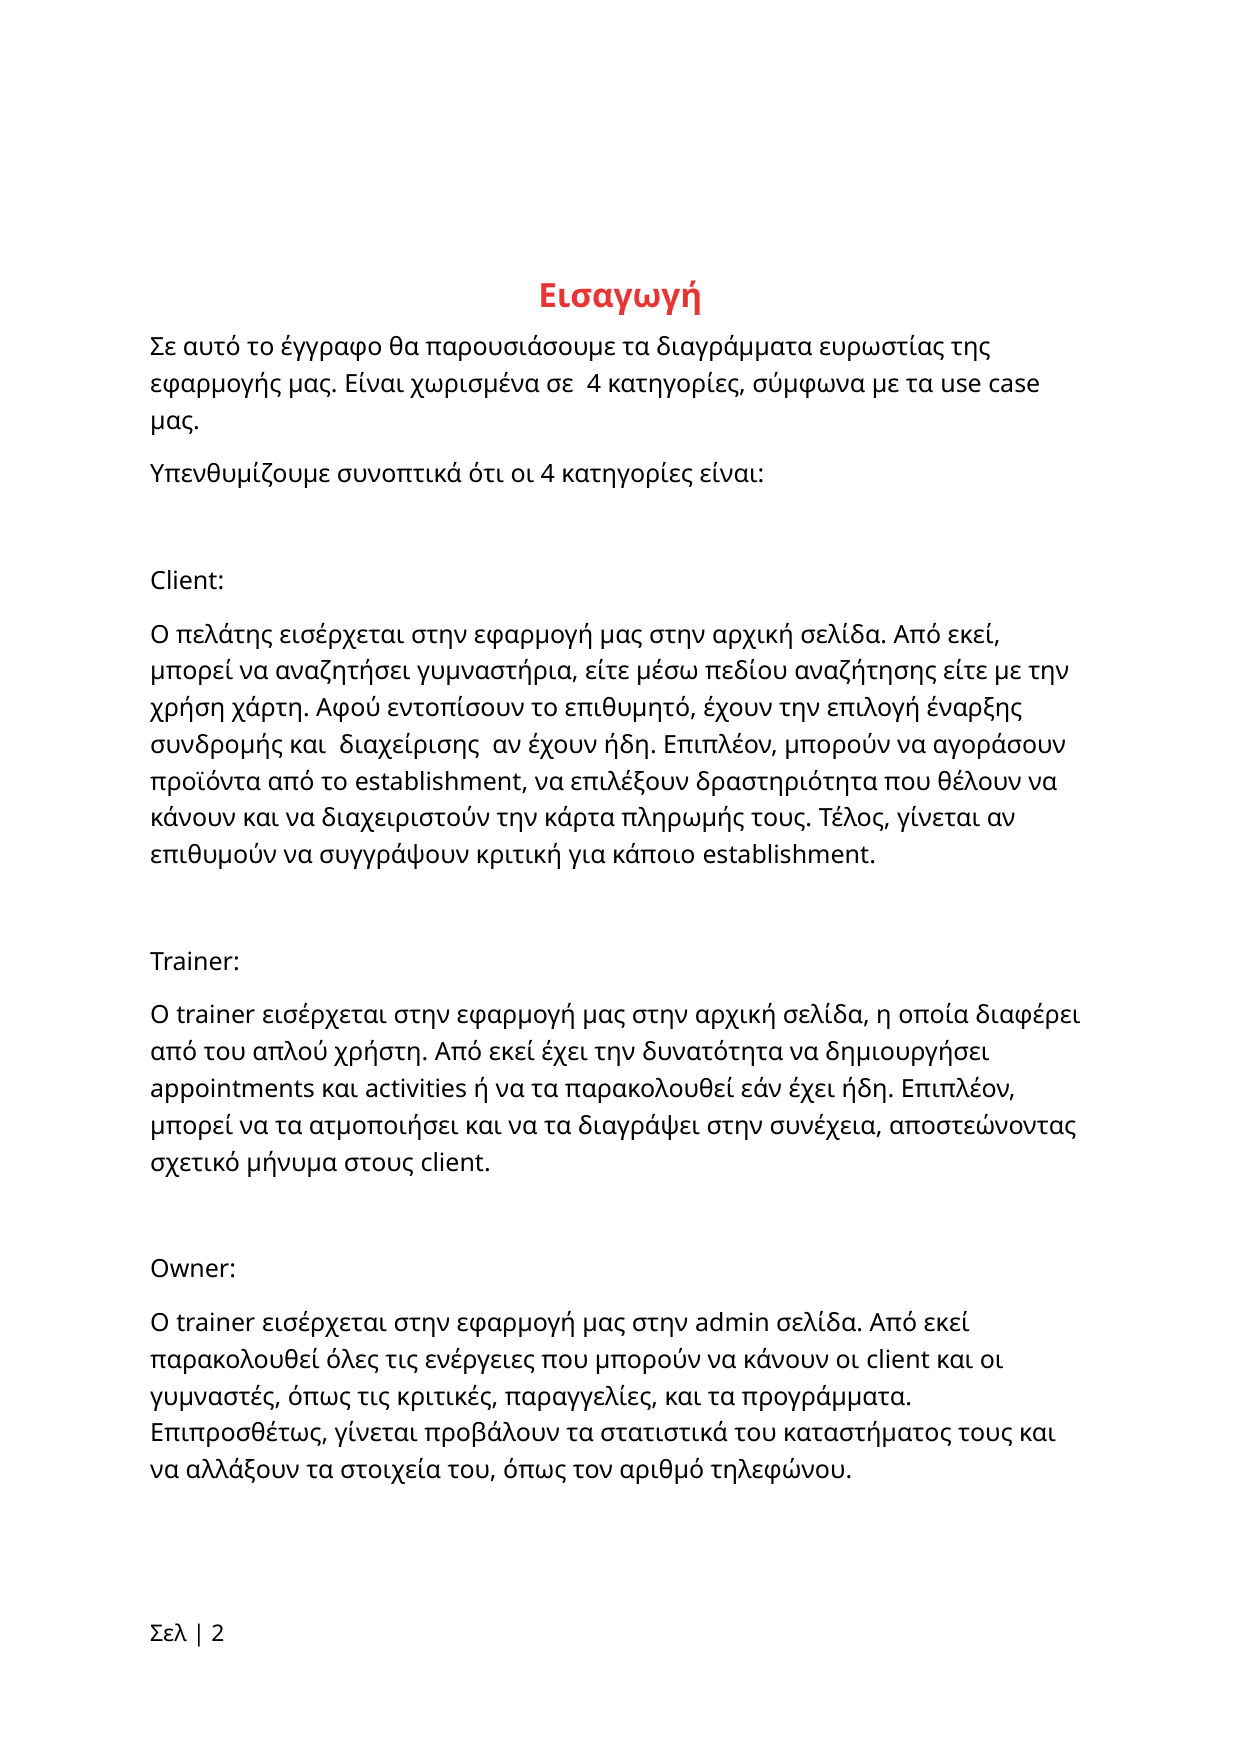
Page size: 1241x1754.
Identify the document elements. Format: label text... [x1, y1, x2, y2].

text Υπενθυμίζουμε συνοπτικά ότι οι 4 κατηγορίες είναι: [150, 456, 1090, 490]
text Client: [150, 563, 1090, 597]
text Owner: [150, 1251, 1090, 1285]
subtitle Εισαγωγή [150, 272, 1090, 317]
text Ο trainer εισέρχεται στην εφαρμογή μας στην admin σελίδα. Από εκεί παρακολουθεί όλες τις ενέργειες που μπορούν να κάνουν οι client και οι γυμναστές, όπως τις κριτικές, παραγγελίες, και τα προγράμματα. Επιπροσθέτως, γίνεται προβάλουν τα στατιστικά του καταστήματος τους και να αλλάξουν τα στοιχεία του, όπως τον αριθμό τηλεφώνου. [150, 1304, 1090, 1486]
text Ο πελάτης εισέρχεται στην εφαρμογή μας στην αρχική σελίδα. Από εκεί, μπορεί να αναζητήσει γυμναστήρια, είτε μέσω πεδίου αναζήτησης είτε με την χρήση χάρτη. Αφού εντοπίσουν το επιθυμητό, έχουν την επιλογή έναρξης συνδρομής και διαχείρισης αν έχουν ήδη. Επιπλέον, μπορούν να αγοράσουν προϊόντα από το establishment, να επιλέξουν δραστηριότητα που θέλουν να κάνουν και να διαχειριστούν την κάρτα πληρωμής τους. Τέλος, γίνεται αν επιθυμούν να συγγράψουν κριτική για κάποιο establishment. [150, 616, 1090, 871]
text Ο trainer εισέρχεται στην εφαρμογή μας στην αρχική σελίδα, η οποία διαφέρει από του απλού χρήστη. Από εκεί έχει την δυνατότητα να δημιουργήσει appointments και activities ή να τα παρακολουθεί εάν έχει ήδη. Επιπλέον, μπορεί να τα ατμοποιήσει και να τα διαγράψει στην συνέχεια, αποστεώνοντας σχετικό μήνυμα στους client. [150, 997, 1090, 1178]
text Σε αυτό το έγγραφο θα παρουσιάσουμε τα διαγράμματα ευρωστίας της εφαρμογής μας. Είναι χωρισμένα σε 4 κατηγορίες, σύμφωνα με τα use case μας. [150, 329, 1090, 437]
text Trainer: [150, 944, 1090, 978]
